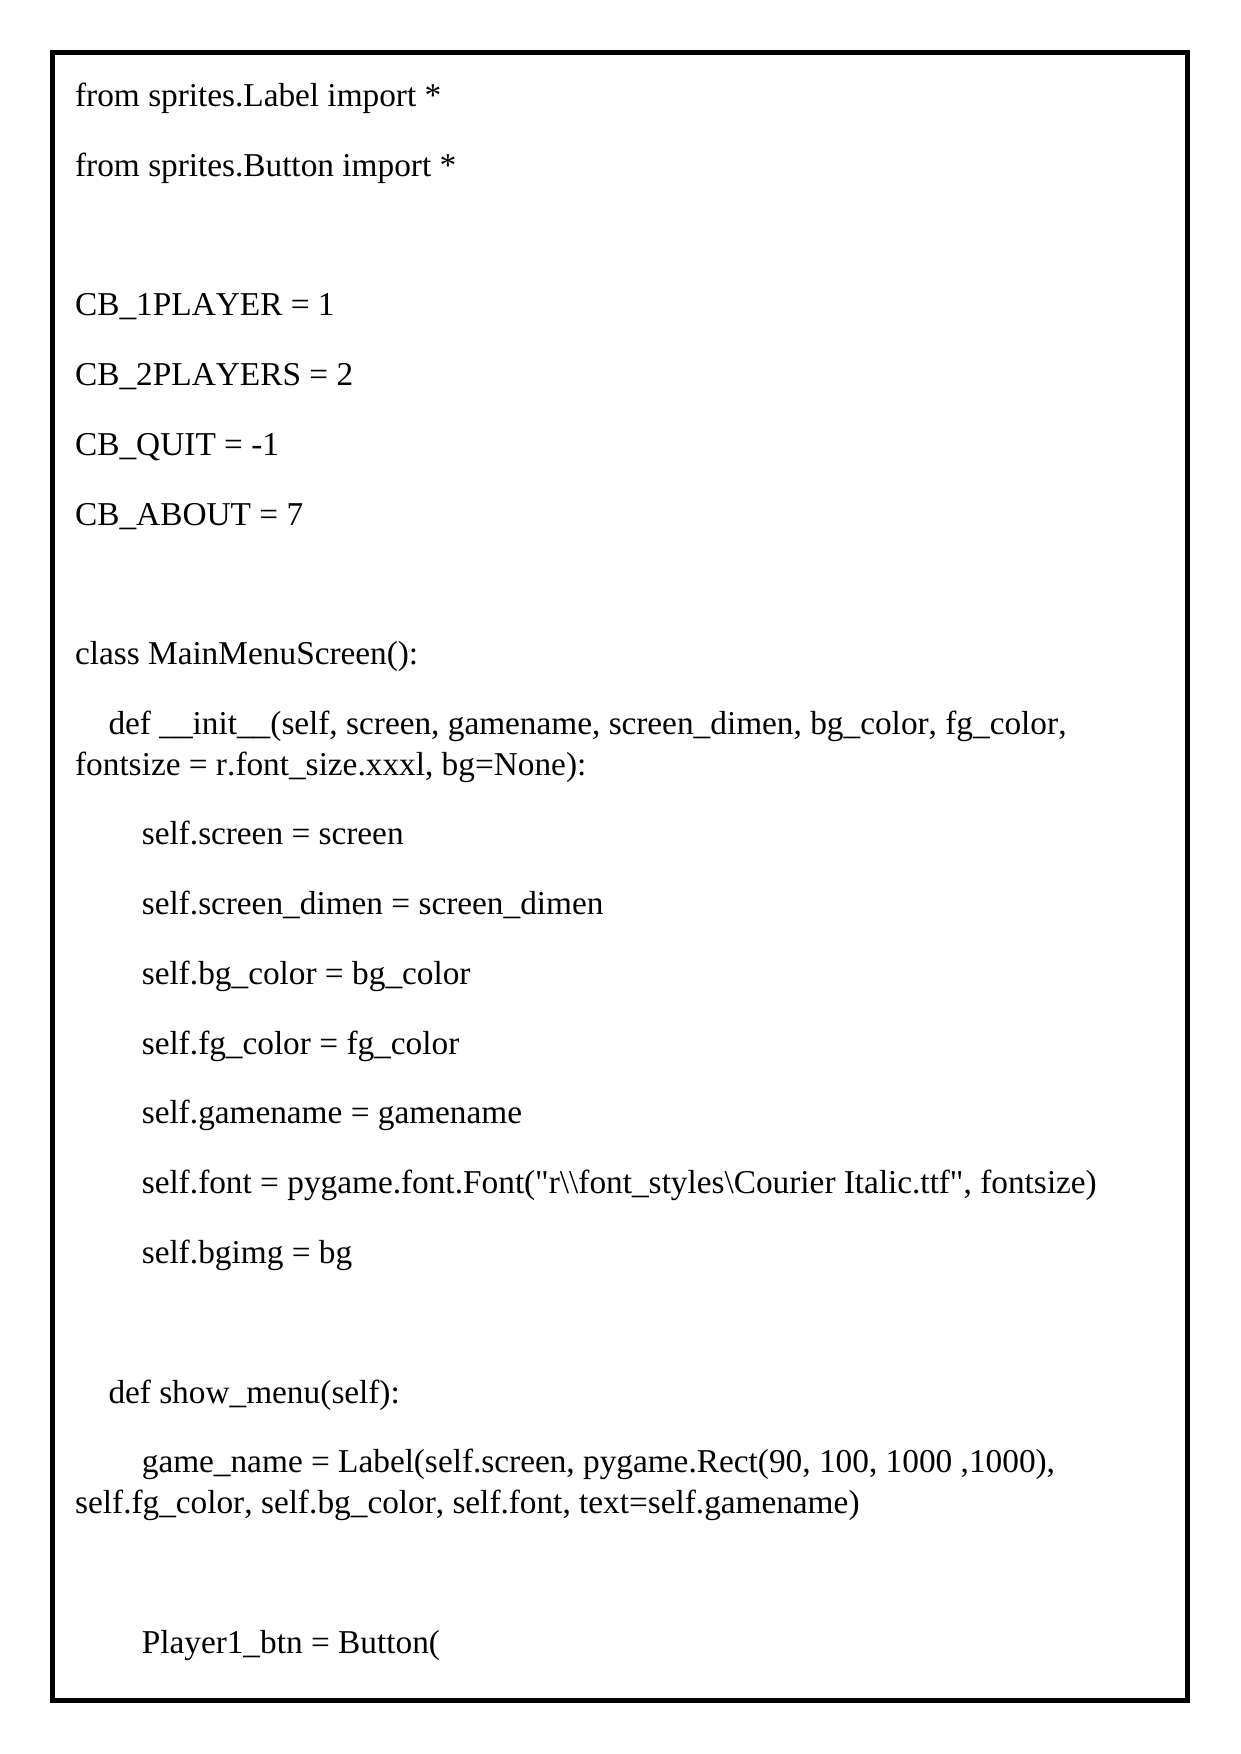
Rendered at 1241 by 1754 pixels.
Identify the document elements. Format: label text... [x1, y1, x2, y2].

text Player1_btn = Button( [75, 1622, 1165, 1660]
text CB_ABOUT = 7 [75, 494, 1165, 532]
text CB_1PLAYER = 1 [75, 284, 1165, 323]
text game_name = Label(self.screen, pygame.Rect(90, 100, 1000 ,1000), self.fg_color, self.bg_color, self.font, text=self.gamename) [75, 1442, 1165, 1521]
text self.gamename = gamename [75, 1093, 1165, 1131]
text self.bgimg = bg [75, 1232, 1165, 1271]
text from sprites.Label import * [75, 75, 1165, 113]
text self.font = pygame.font.Font("r\\font_styles\Courier Italic.ttf", fontsize) [75, 1162, 1165, 1201]
text self.fg_color = fg_color [75, 1023, 1165, 1061]
text self.screen_dimen = screen_dimen [75, 883, 1165, 922]
text class MainMenuScreen(): [75, 633, 1165, 672]
text self.screen = screen [75, 813, 1165, 852]
text from sprites.Button import * [75, 145, 1165, 183]
text def show_menu(self): [75, 1372, 1165, 1410]
text self.bg_color = bg_color [75, 953, 1165, 991]
text CB_2PLAYERS = 2 [75, 354, 1165, 392]
text def __init__(self, screen, gamename, screen_dimen, bg_color, fg_color, fontsize = r.font_size.xxxl, bg=None): [75, 703, 1165, 782]
text CB_QUIT = -1 [75, 424, 1165, 462]
